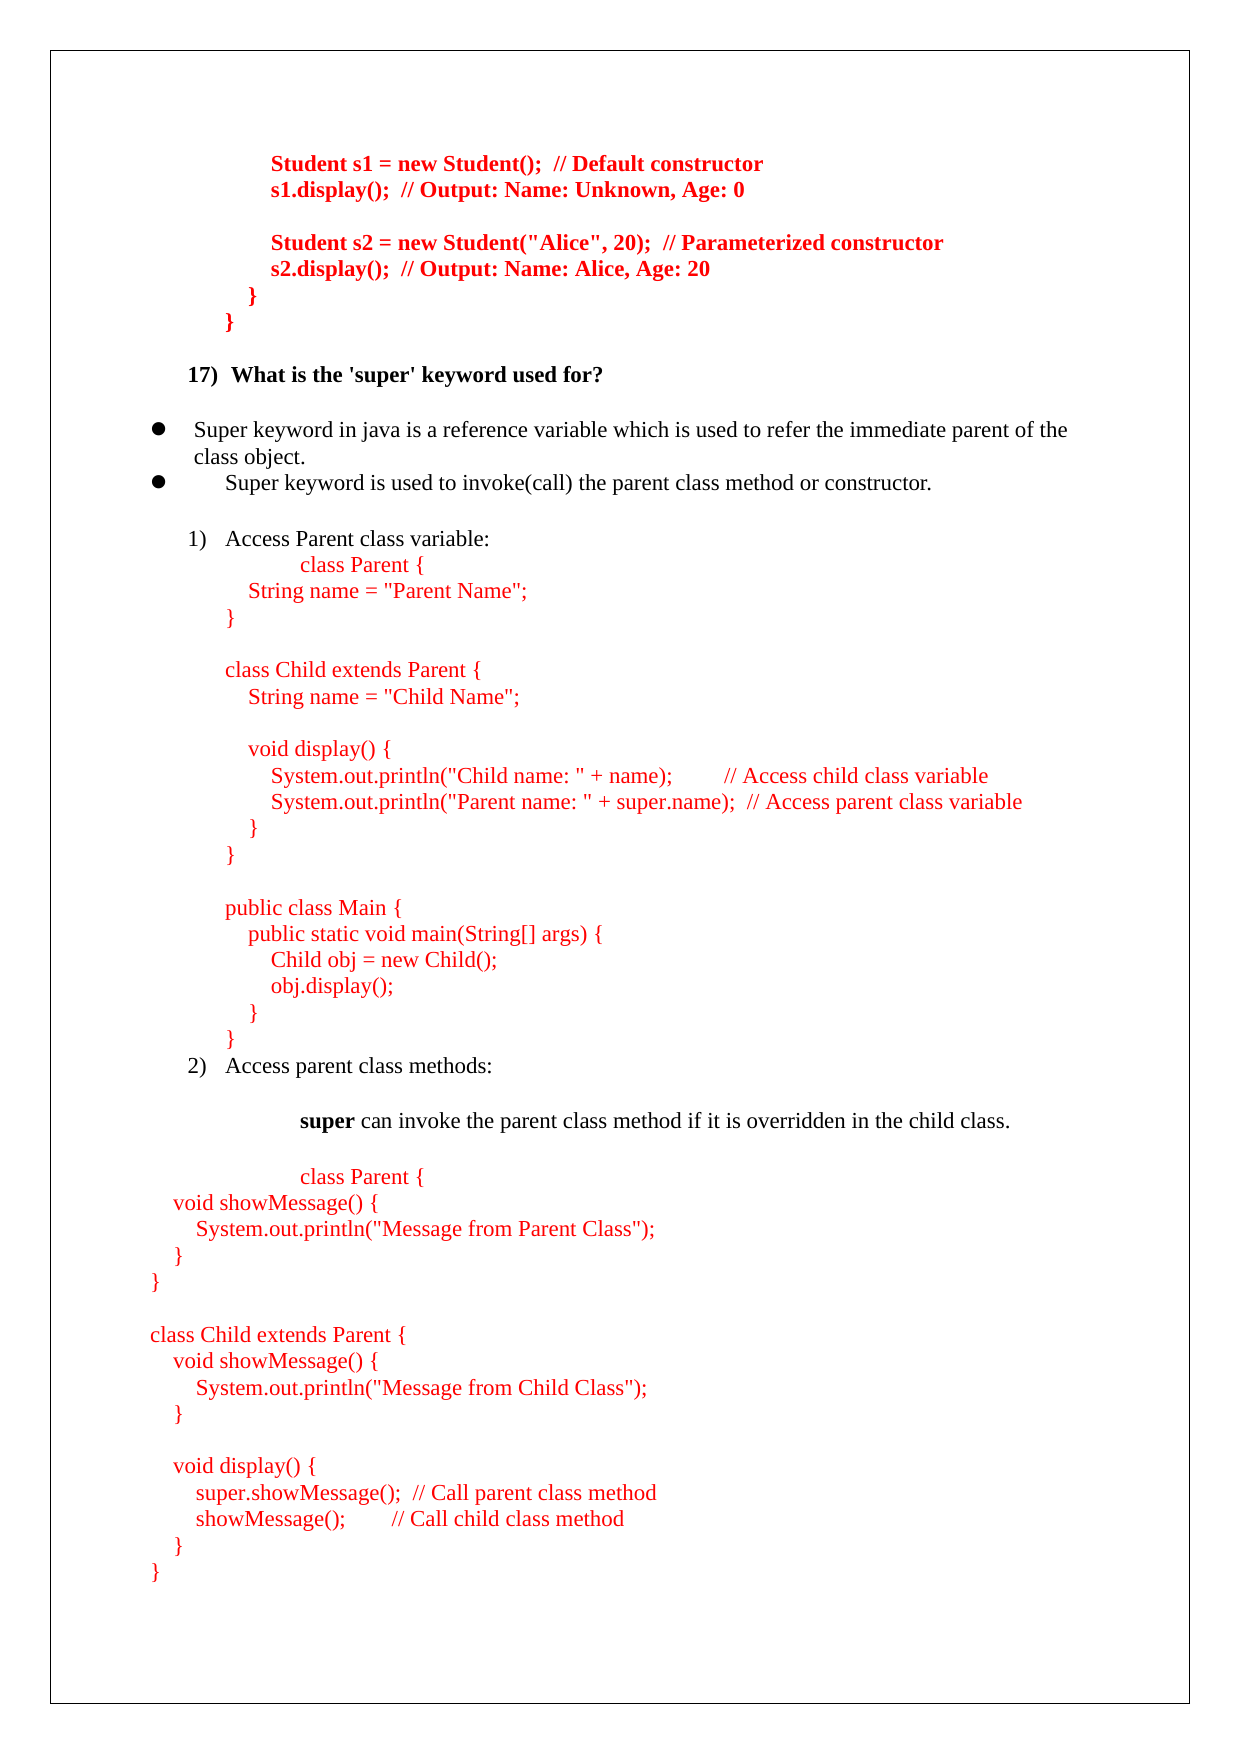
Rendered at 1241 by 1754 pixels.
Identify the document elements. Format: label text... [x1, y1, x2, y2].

list System.out.println("Parent name: " + super.name); // Access parent class variable [225, 788, 1090, 814]
text void showMessage() { [150, 1347, 1090, 1373]
list s1.display(); // Output: Name: Unknown, Age: 0 [225, 176, 1090, 203]
list class Parent { [225, 551, 1090, 577]
text System.out.println("Message from Child Class"); [150, 1373, 1090, 1400]
list } [225, 308, 1090, 334]
text super.showMessage(); // Call parent class method [150, 1479, 1090, 1505]
list Access parent class methods: [187, 1052, 1090, 1078]
list } [225, 999, 1090, 1025]
list Child obj = new Child(); [225, 946, 1090, 973]
text class Child extends Parent { [150, 1321, 1090, 1347]
list String name = "Child Name"; [225, 683, 1090, 709]
text } [150, 1242, 1090, 1268]
list class Child extends Parent { [225, 656, 1090, 683]
text } [150, 1558, 1090, 1584]
list System.out.println("Child name: " + name); // Access child class variable [225, 762, 1090, 788]
list Super keyword in java is a reference variable which is used to refer the immediate parent of the class object. [150, 416, 1090, 469]
list String name = "Parent Name"; [225, 577, 1090, 604]
list obj.display(); [225, 973, 1090, 999]
list public static void main(String[] args) { [225, 920, 1090, 946]
list void display() { [225, 735, 1090, 762]
list } [225, 282, 1090, 308]
text } [150, 1400, 1090, 1426]
text super can invoke the parent class method if it is overridden in the child class. [150, 1107, 1090, 1133]
list } [225, 814, 1090, 841]
text } [150, 1532, 1090, 1558]
list Super keyword is used to invoke(call) the parent class method or constructor. [150, 469, 1090, 495]
text System.out.println("Message from Parent Class"); [150, 1215, 1090, 1242]
list What is the 'super' keyword used for? [187, 361, 1090, 387]
list Student s2 = new Student("Alice", 20); // Parameterized constructor [225, 229, 1090, 255]
list } [225, 604, 1090, 630]
text showMessage(); // Call child class method [150, 1505, 1090, 1532]
text void showMessage() { [150, 1189, 1090, 1215]
list s2.display(); // Output: Name: Alice, Age: 20 [225, 255, 1090, 282]
list } [225, 841, 1090, 867]
text class Parent { [150, 1163, 1090, 1189]
text void display() { [150, 1453, 1090, 1479]
list public class Main { [225, 893, 1090, 920]
list } [225, 1025, 1090, 1052]
list Student s1 = new Student(); // Default constructor [225, 150, 1090, 176]
text } [150, 1268, 1090, 1294]
list Access Parent class variable: [187, 524, 1090, 551]
